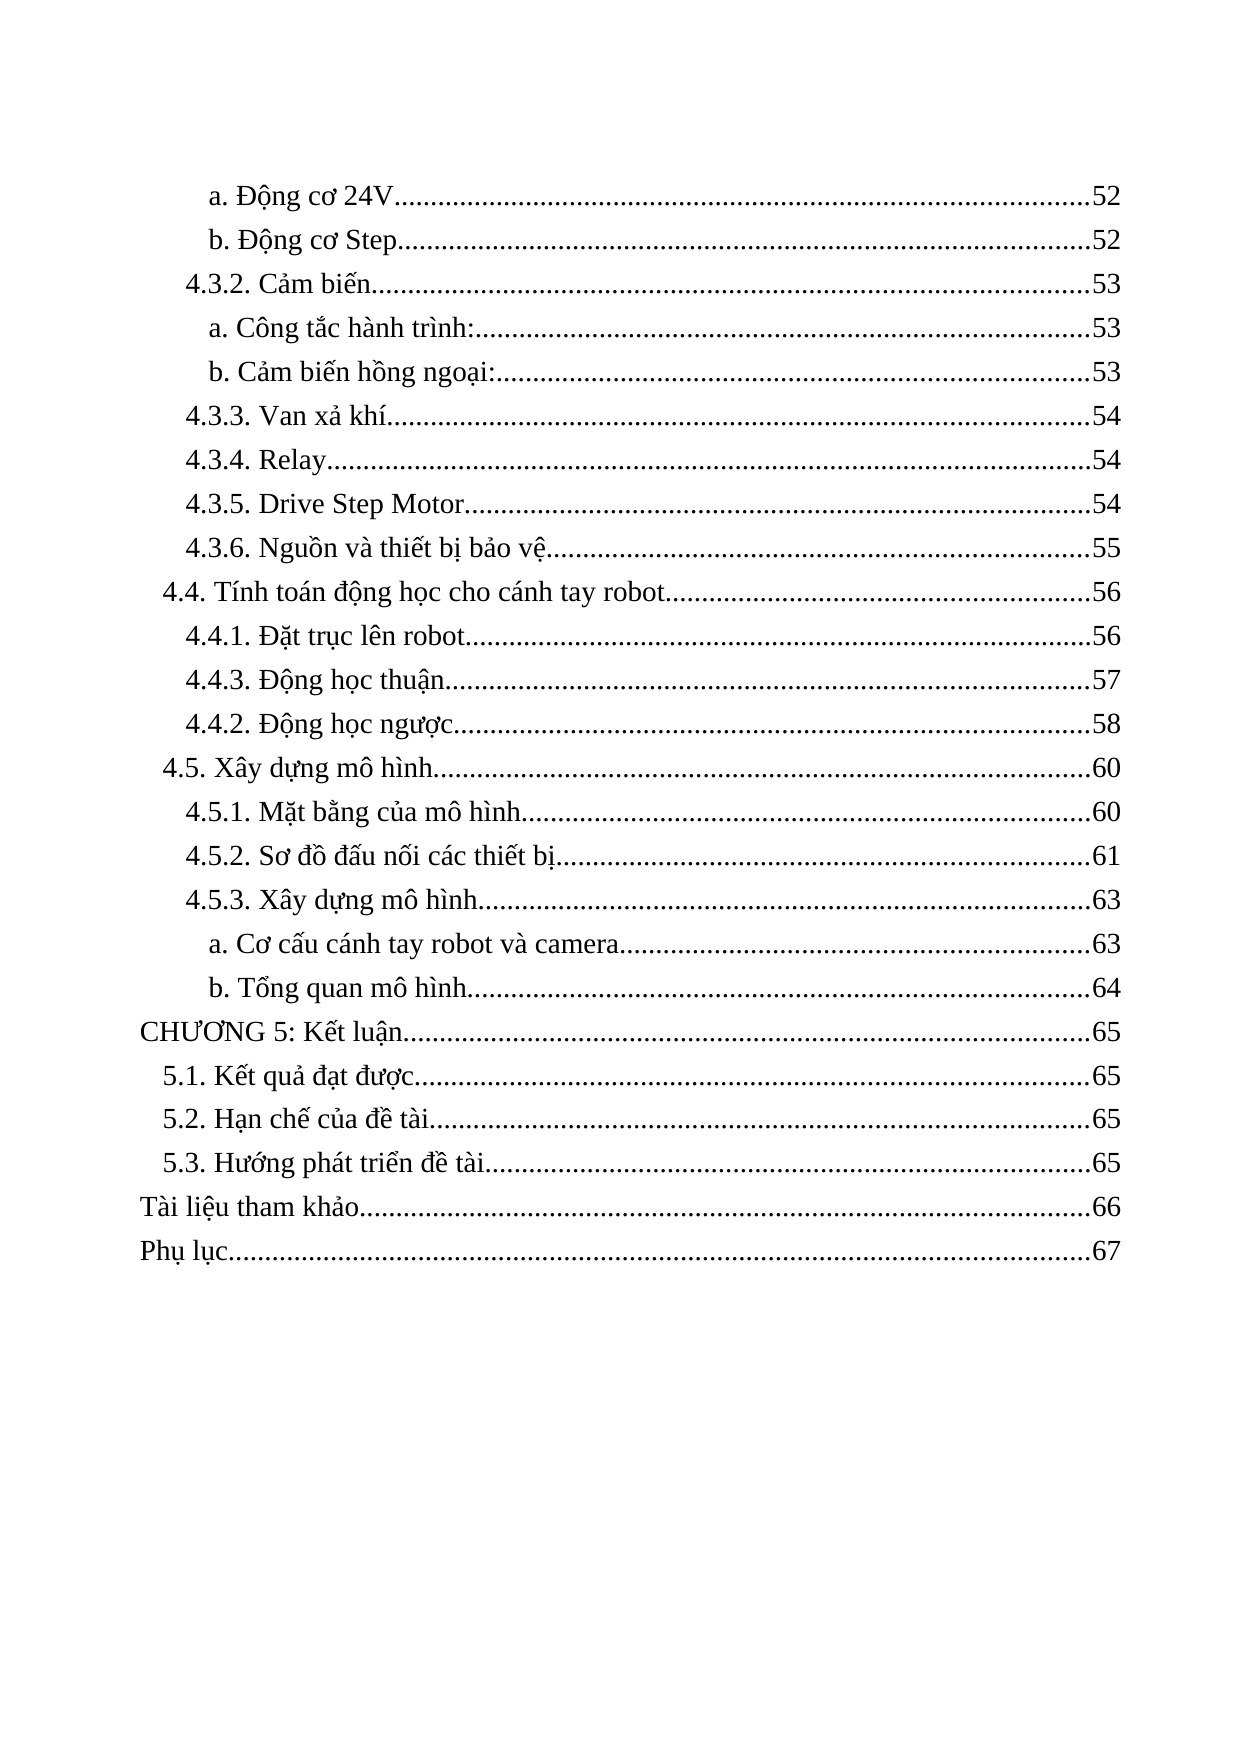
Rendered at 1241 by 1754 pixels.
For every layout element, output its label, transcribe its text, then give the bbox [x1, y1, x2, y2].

text 5.2. Hạn chế của đề tài 65 [162, 1102, 1122, 1135]
text 5.3. Hướng phát triển đề tài 65 [162, 1146, 1122, 1179]
text 4.4. Tính toán động học cho cánh tay robot 56 [162, 574, 1122, 608]
text b. Tổng quan mô hình 64 [208, 970, 1122, 1003]
text 4.5.1. Mặt bằng của mô hình 60 [185, 794, 1122, 827]
text 4.5.3. Xây dựng mô hình 63 [185, 882, 1122, 915]
text Phụ lục 67 [139, 1233, 1122, 1267]
text 4.4.1. Đặt trục lên robot 56 [185, 618, 1122, 652]
text a. Cơ cấu cánh tay robot và camera. 63 [208, 926, 1122, 959]
text a. Công tắc hành trình: 53 [208, 310, 1122, 344]
text 4.3.4. Relay 54 [185, 442, 1122, 476]
text 5.1. Kết quả đạt được 65 [162, 1058, 1122, 1091]
text 4.3.2. Cảm biến 53 [185, 266, 1122, 300]
text a. Động cơ 24V 52 [208, 178, 1122, 212]
text CHƯƠNG 5: Kết luận 65 [139, 1014, 1122, 1047]
text b. Cảm biến hồng ngoại: 53 [208, 354, 1122, 388]
text b. Động cơ Step 52 [208, 222, 1122, 256]
text 4.5. Xây dựng mô hình 60 [162, 750, 1122, 783]
text 4.3.6. Nguồn và thiết bị bảo vệ 55 [185, 530, 1122, 564]
text 4.5.2. Sơ đồ đấu nối các thiết bị 61 [185, 838, 1122, 871]
text 4.3.5. Drive Step Motor 54 [185, 486, 1122, 520]
text 4.4.3. Động học thuận 57 [185, 662, 1122, 696]
text Tài liệu tham khảo 66 [139, 1189, 1122, 1223]
text 4.4.2. Động học ngược 58 [185, 706, 1122, 739]
text 4.3.3. Van xả khí 54 [185, 398, 1122, 432]
